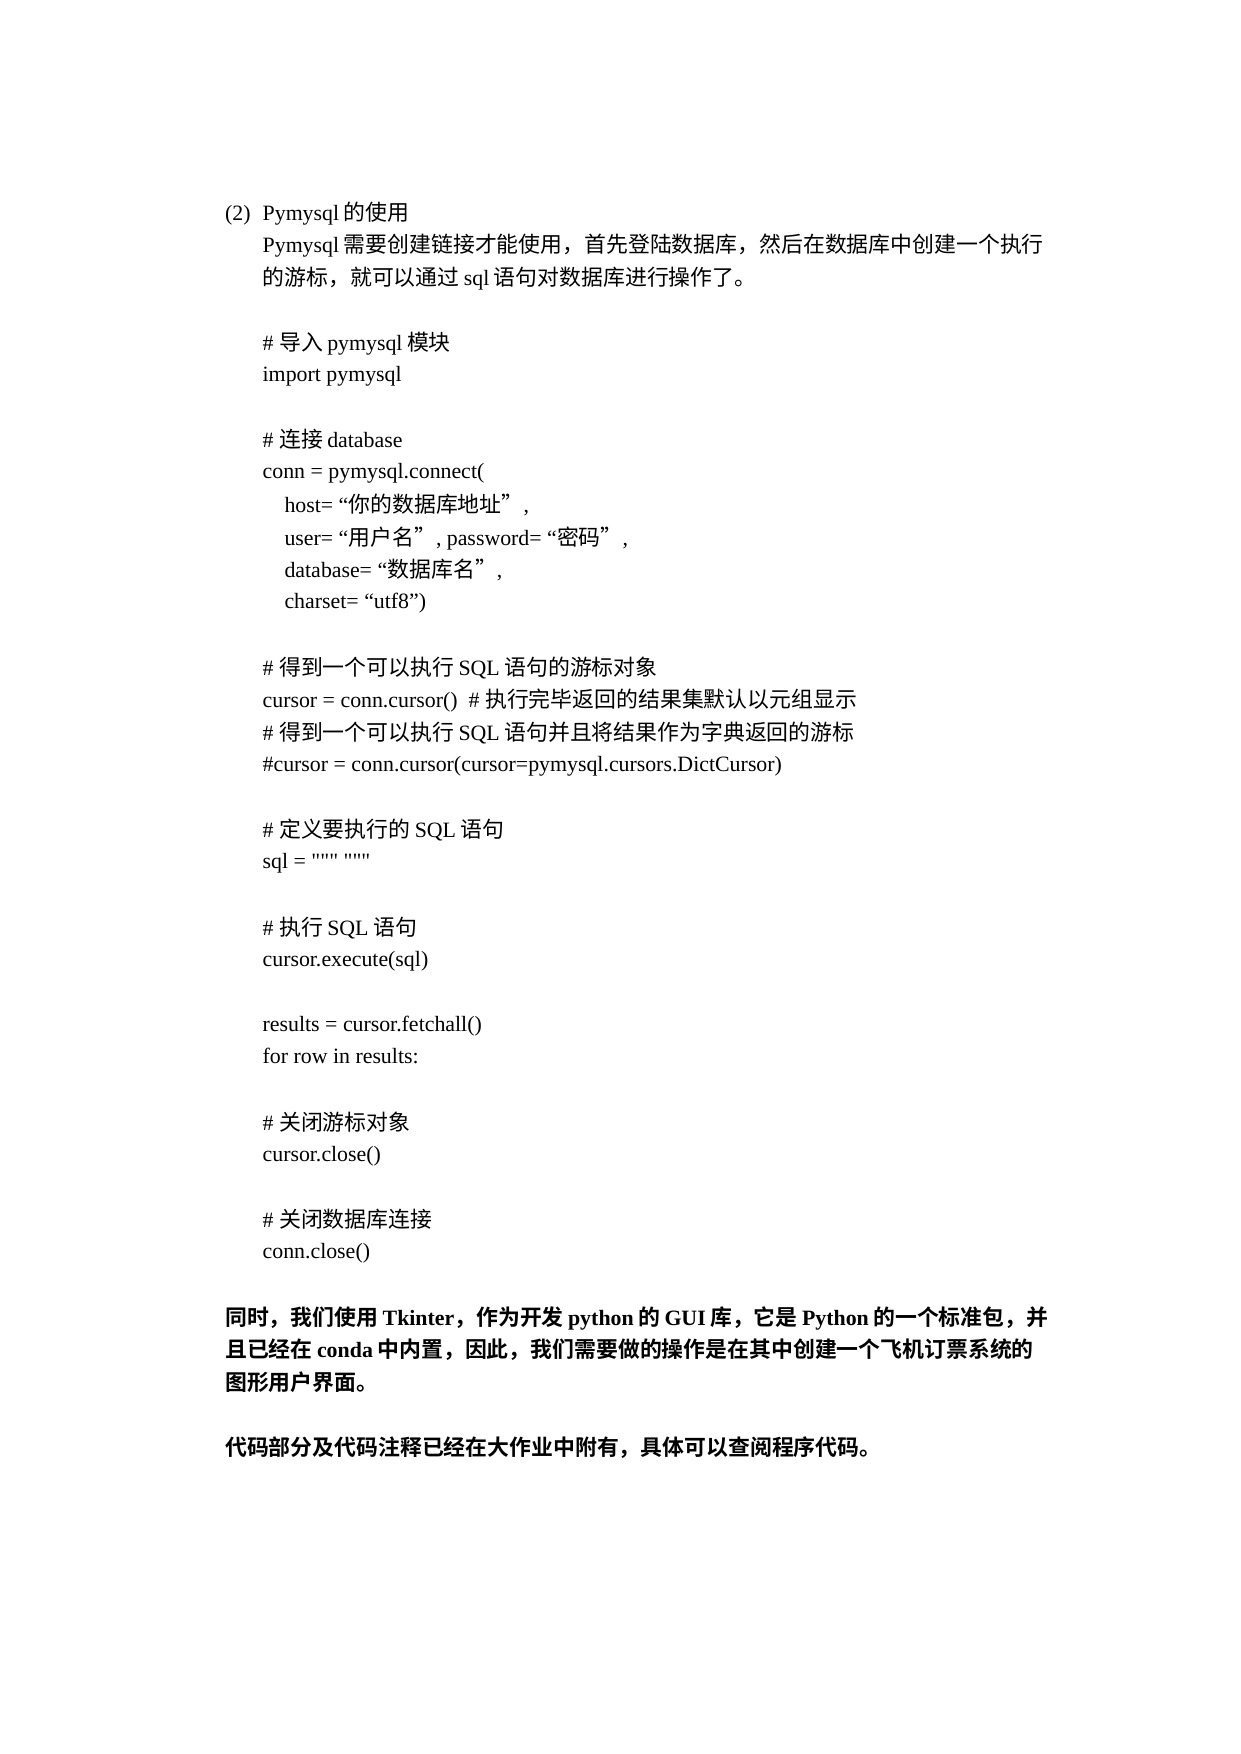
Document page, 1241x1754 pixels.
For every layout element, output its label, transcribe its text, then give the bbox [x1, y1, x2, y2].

list # 关闭数据库连接 [262, 1202, 1053, 1234]
list Pymysql的使用 [225, 194, 1053, 227]
list user= “用户名”, password= “密码”, [262, 519, 1053, 552]
list host= “你的数据库地址”, [262, 487, 1053, 519]
list cursor.execute(sql) [262, 942, 1053, 974]
list # 关闭游标对象 [262, 1104, 1053, 1137]
list # 定义要执行的SQL语句 [262, 812, 1053, 844]
list sql = """ """ [262, 844, 1053, 877]
list # 连接database [262, 422, 1053, 454]
list Pymysql需要创建链接才能使用，首先登陆数据库，然后在数据库中创建一个执行的游标，就可以通过sql语句对数据库进行操作了。 [262, 227, 1053, 292]
list charset= “utf8”) [262, 584, 1053, 617]
list 代码部分及代码注释已经在大作业中附有，具体可以查阅程序代码。 [225, 1429, 1053, 1462]
list cursor.close() [262, 1137, 1053, 1169]
list cursor = conn.cursor() # 执行完毕返回的结果集默认以元组显示 [262, 682, 1053, 714]
list # 得到一个可以执行SQL语句的游标对象 [262, 649, 1053, 682]
list for row in results: [262, 1039, 1053, 1072]
list # 得到一个可以执行SQL语句并且将结果作为字典返回的游标 [262, 714, 1053, 747]
list 同时，我们使用Tkinter，作为开发python的GUI库，它是Python的一个标准包，并且已经在conda中内置，因此，我们需要做的操作是在其中创建一个飞机订票系统的图形用户界面。 [225, 1299, 1053, 1397]
list #cursor = conn.cursor(cursor=pymysql.cursors.DictCursor) [262, 747, 1053, 779]
list results = cursor.fetchall() [262, 1007, 1053, 1039]
list # 执行SQL语句 [262, 909, 1053, 942]
list database= “数据库名”, [262, 552, 1053, 584]
list conn = pymysql.connect( [262, 454, 1053, 487]
list # 导入pymysql模块 [262, 324, 1053, 357]
list import pymysql [262, 357, 1053, 389]
list conn.close() [262, 1234, 1053, 1267]
